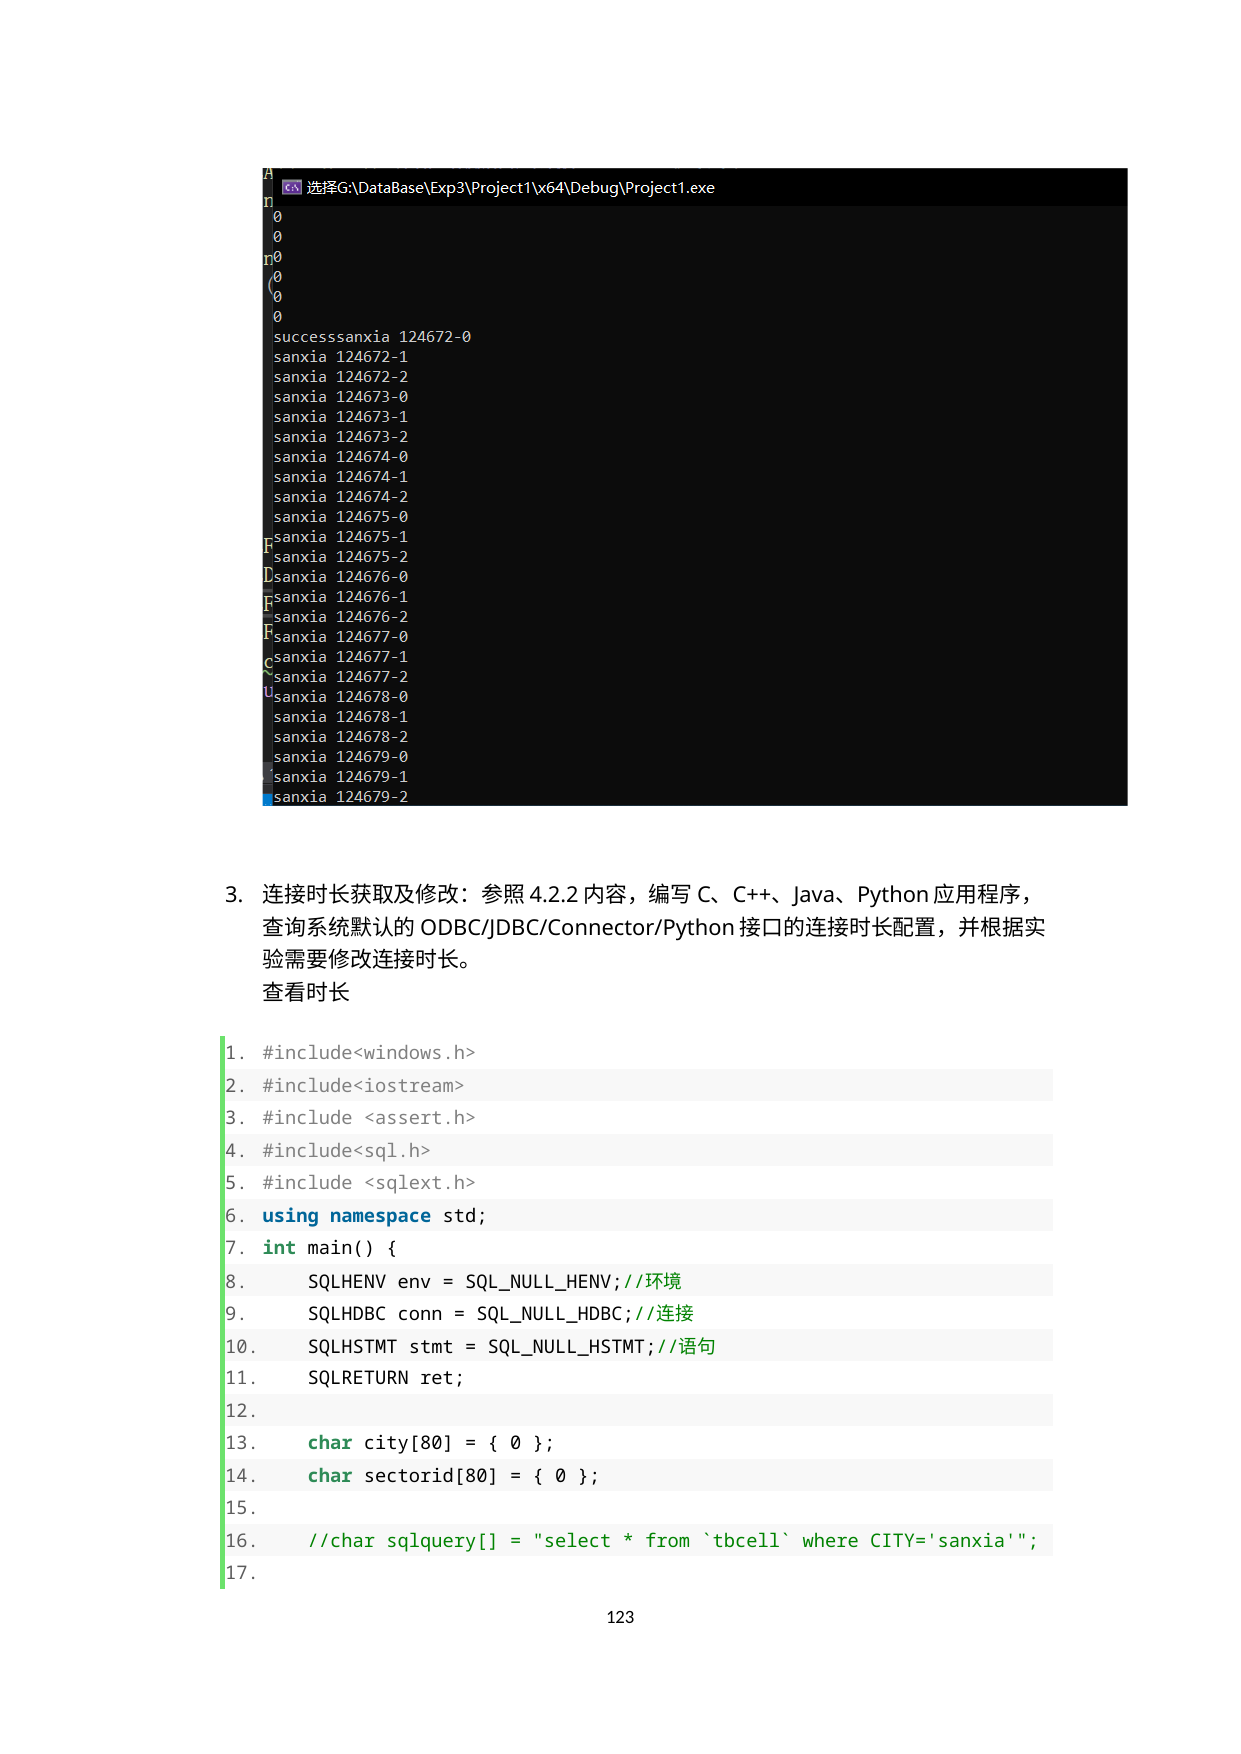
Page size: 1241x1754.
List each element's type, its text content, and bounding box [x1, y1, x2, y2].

list #include <sqlext.h> [225, 1166, 1053, 1199]
list #include<iostream> [225, 1069, 1053, 1101]
list 连接时长获取及修改：参照4.2.2内容，编写C、C++、Java、Python应用程序，查询系统默认的ODBC/JDBC/Connector/Python接口的连接时长配置，并根据实验需要修改连接时长。 [225, 877, 1053, 974]
list //char sqlquery[] = "select * from `tbcell` where CITY='sanxia'"; [225, 1524, 1053, 1556]
list using namespace std; [225, 1199, 1053, 1231]
list SQLHSTMT stmt = SQL_NULL_HSTMT;//语句 [225, 1329, 1053, 1361]
list SQLHDBC conn = SQL_NULL_HDBC;//连接 [225, 1296, 1053, 1329]
picture [262, 168, 1128, 806]
list char city[80] = { 0 }; [225, 1426, 1053, 1459]
list SQLRETURN ret; [225, 1361, 1053, 1394]
list 查看时长 [262, 974, 1053, 1007]
list #include<sql.h> [225, 1134, 1053, 1166]
list int main() { [225, 1231, 1053, 1264]
list char sectorid[80] = { 0 }; [225, 1459, 1053, 1491]
list SQLHENV env = SQL_NULL_HENV;//环境 [225, 1264, 1053, 1296]
list #include<windows.h> [225, 1036, 1053, 1069]
list #include <assert.h> [225, 1101, 1053, 1134]
